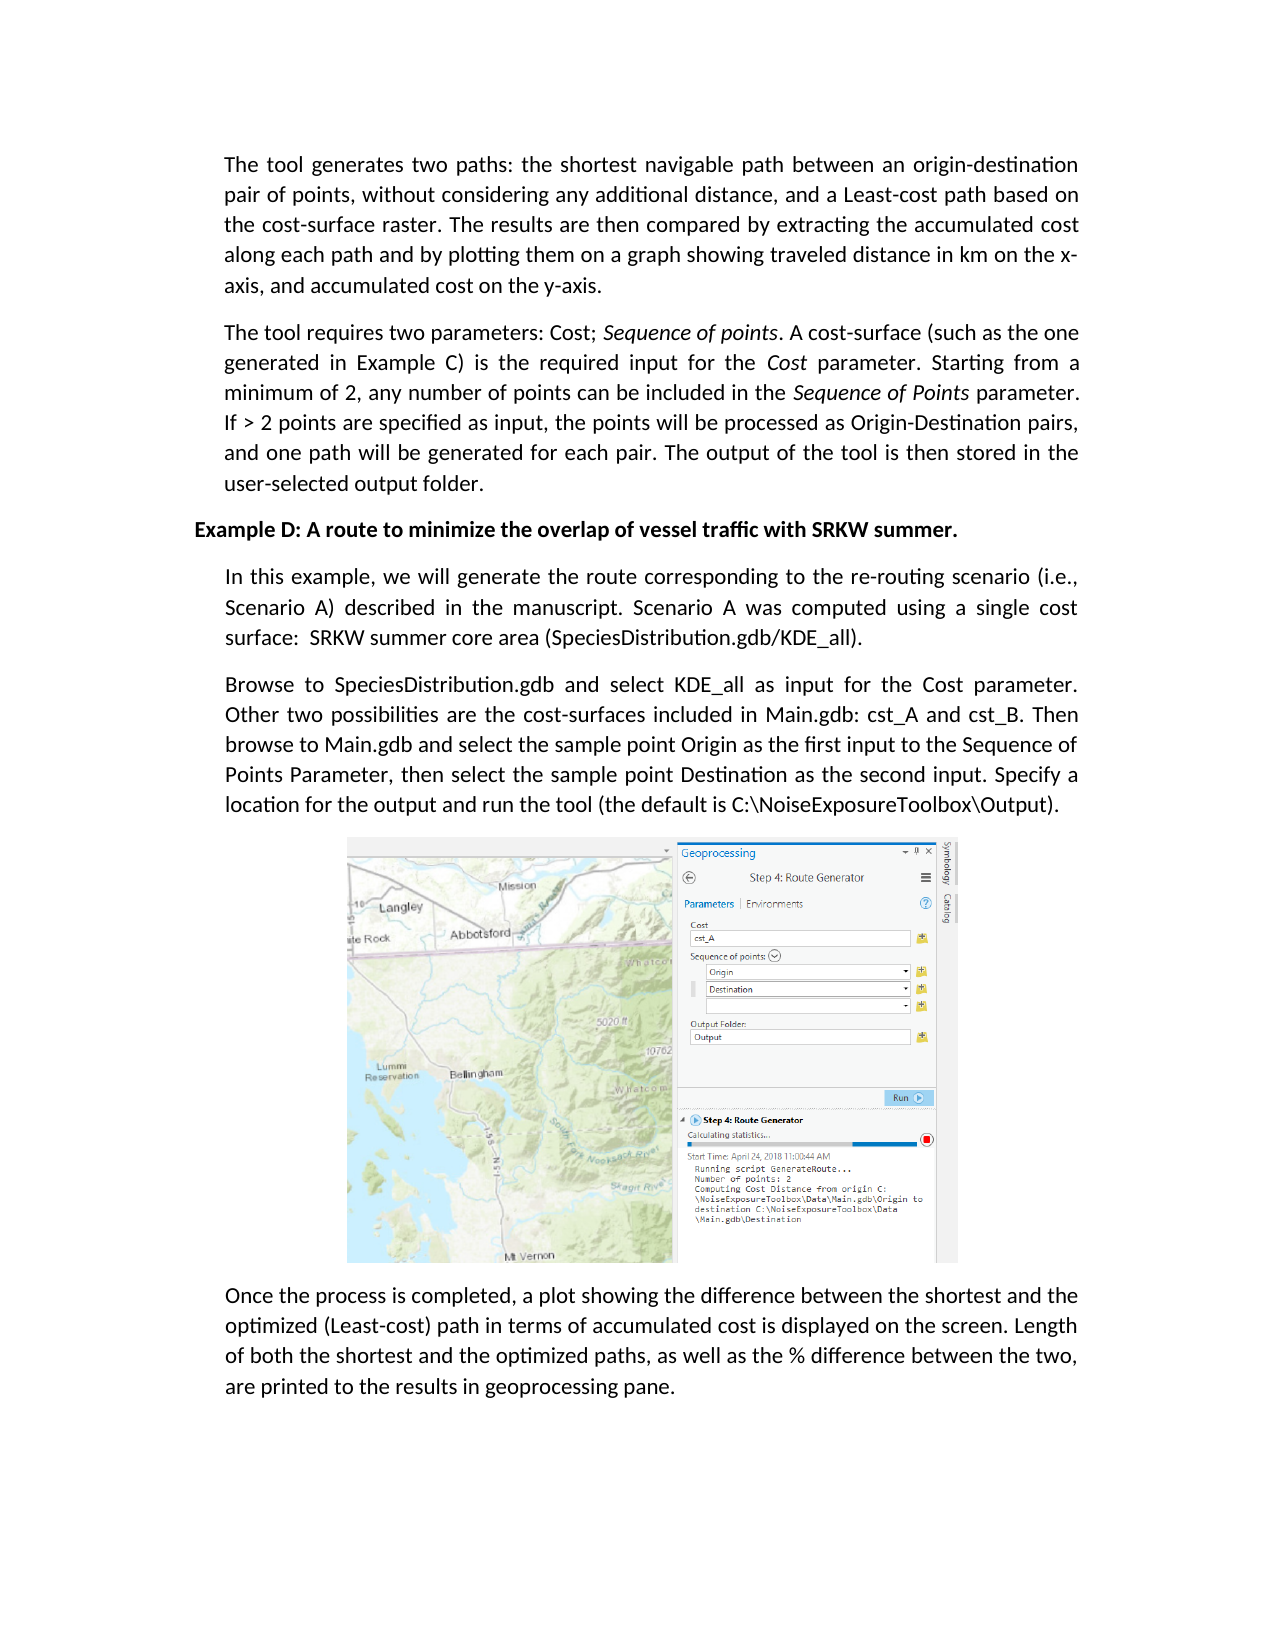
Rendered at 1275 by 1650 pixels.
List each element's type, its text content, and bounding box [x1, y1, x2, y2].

text The tool generates two paths: the shortest navigable path between an origin-destination pair of points, without considering any additional distance, and a Least-cost path based on the cost-surface raster. The results are then compared by extracting the accumulated cost along each path and by plotting them on a graph showing traveled distance in km on the x-axis, and accumulated cost on the y-axis. [224, 150, 1080, 299]
text Example D: A route to minimize the overlap of vessel traffic with SRKW summer. [194, 516, 1080, 544]
text In this example, we will generate the route corresponding to the re-routing scenario (i.e., Scenario A) described in the manuscript. Scenario A was computed using a single cost surface: SRKW summer core area (SpeciesDistribution.gdb/KDE_all). [225, 562, 1080, 651]
text Once the process is completed, a plot showing the difference between the shortest and the optimized (Least-cost) path in terms of accumulated cost is displayed on the screen. Length of both the shortest and the optimized paths, as well as the % difference between the two, are printed to the results in geoprocessing pane. [225, 1281, 1080, 1400]
text Browse to SpeciesDistribution.gdb and select KDE_all as input for the Cost parameter. Other two possibilities are the cost-surfaces included in Main.gdb: cst_A and cst_B. Then browse to Main.gdb and select the sample point Origin as the first input to the Sequence of Points Parameter, then select the sample point Destination as the second input. Specify a location for the output and run the tool (the default is C:\NoiseExposureToolbox\Output). [225, 670, 1080, 819]
text The tool requires two parameters: Cost; Sequence of points. A cost-surface (such as the one generated in Example C) is the required input for the Cost parameter. Starting from a minimum of 2, any number of points can be included in the Sequence of Points parameter. If > 2 points are specified as input, the points will be processed as Origin-Destination pairs, and one path will be generated for each pair. The output of the tool is then stored in the user-selected output folder. [224, 318, 1080, 497]
picture [347, 837, 958, 1263]
